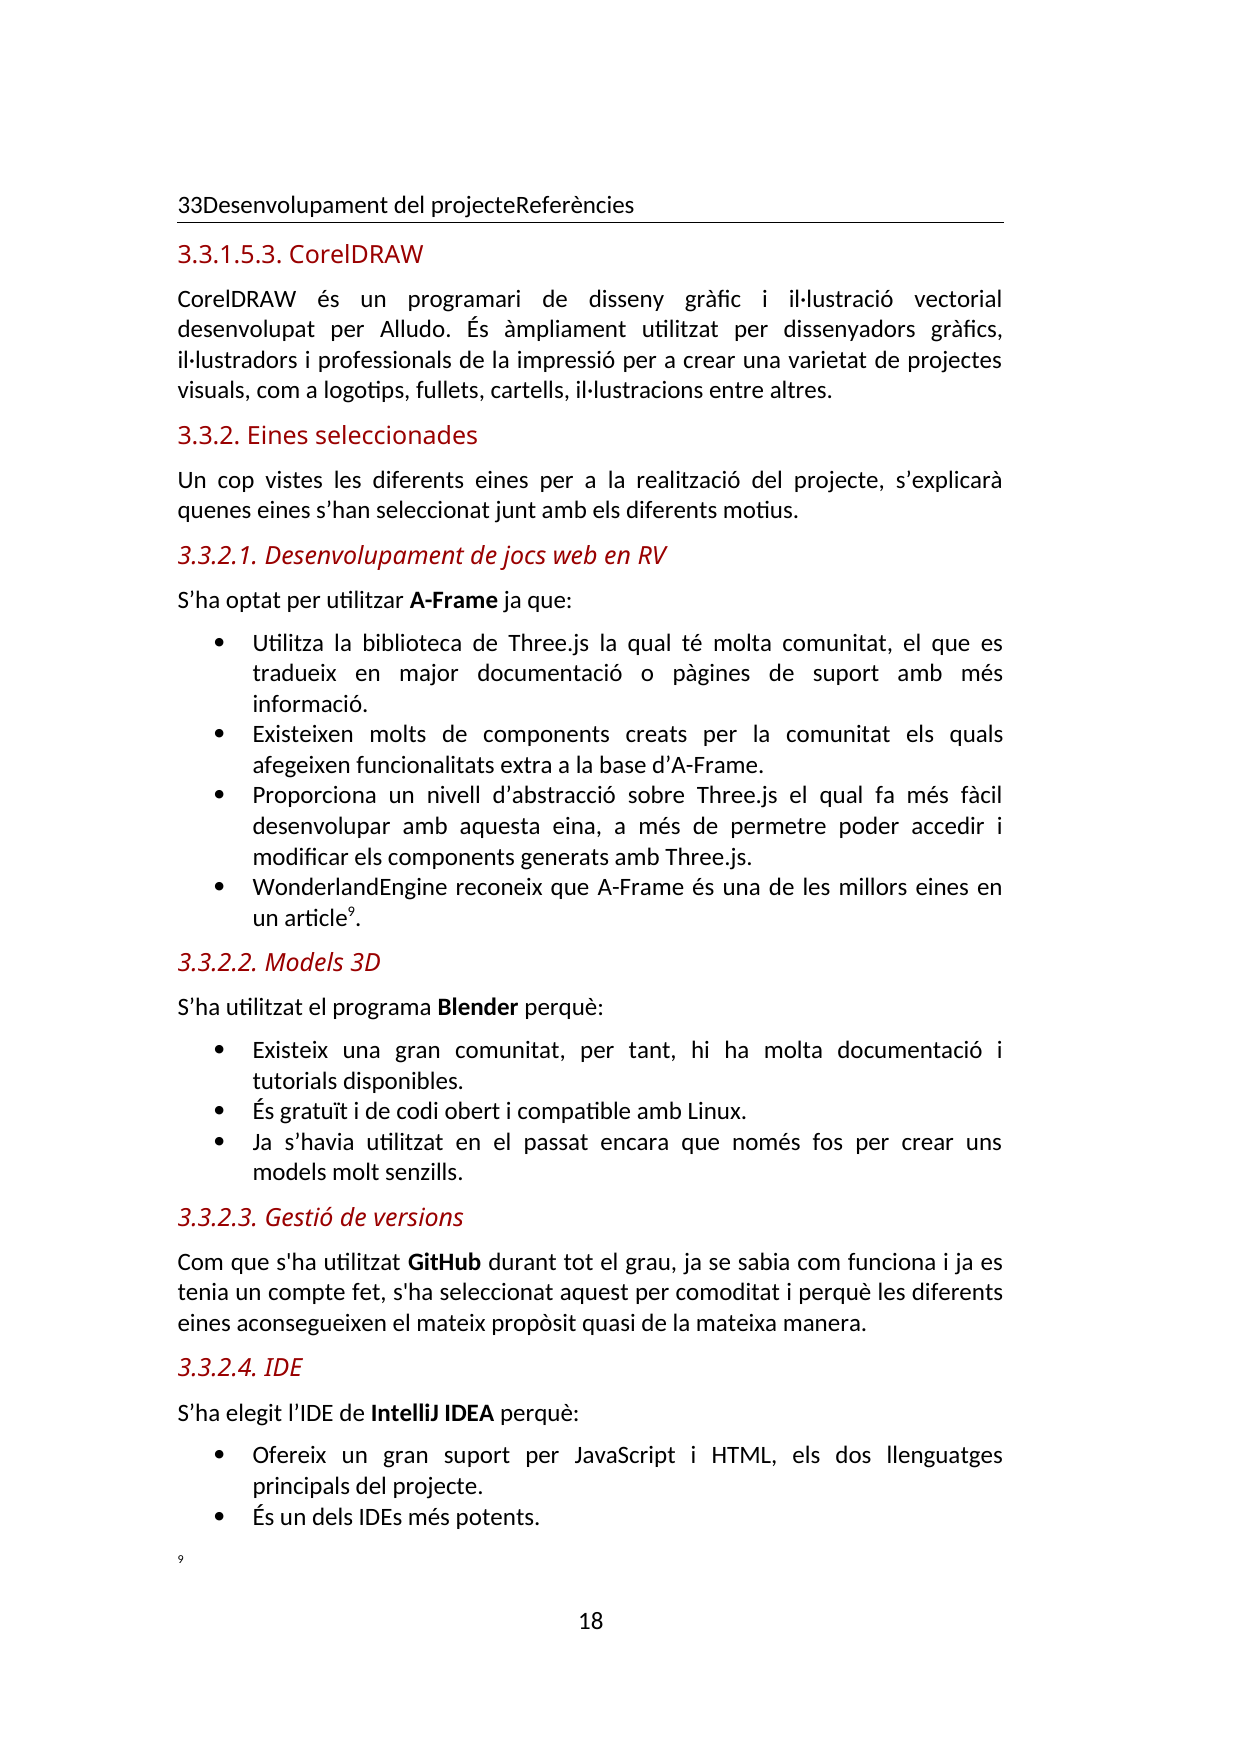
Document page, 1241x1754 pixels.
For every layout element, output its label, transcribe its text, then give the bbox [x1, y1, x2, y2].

text Com que s'ha utilitzat GitHub durant tot el grau, ja se sabia com funciona i ja es tenia un compte fet, s'ha seleccionat aquest per comoditat i perquè les diferents eines aconsegueixen el mateix propòsit quasi de la mateixa manera. [177, 1246, 1004, 1338]
list Existeixen molts de components creats per la comunitat els quals afegeixen funcionalitats extra a la base d’A-Frame. [215, 719, 1004, 780]
subtitle CorelDRAW [177, 236, 1004, 270]
list Existeix una gran comunitat, per tant, hi ha molta documentació i tutorials disponibles. [215, 1034, 1004, 1095]
subtitle Models 3D [177, 945, 1004, 979]
text S’ha utilitzat el programa Blender perquè: [177, 991, 1004, 1022]
list Utilitza la biblioteca de Three.js la qual té molta comunitat, el que es tradueix en major documentació o pàgines de suport amb més informació. [215, 627, 1004, 719]
list Proporciona un nivell d’abstracció sobre Three.js el qual fa més fàcil desenvolupar amb aquesta eina, a més de permetre poder accedir i modificar els components generats amb Three.js. [215, 780, 1004, 871]
text S’ha optat per utilitzar A-Frame ja que: [177, 584, 1004, 614]
list WonderlandEngine reconeix que A-Frame és una de les millors eines en un article. [215, 871, 1004, 932]
subtitle IDE [177, 1350, 1004, 1384]
text CorelDRAW és un programari de disseny gràfic i il·lustració vectorial desenvolupat per Alludo. És àmpliament utilitzat per dissenyadors gràfics, il·lustradors i professionals de la impressió per a crear una varietat de projectes visuals, com a logotips, fullets, cartells, il·lustracions entre altres. [177, 283, 1004, 405]
subtitle Gestió de versions [177, 1199, 1004, 1233]
list Ja s’havia utilitzat en el passat encara que només fos per crear uns models molt senzills. [215, 1126, 1004, 1187]
text S’ha elegit l’IDE de IntelliJ IDEA perquè: [177, 1397, 1004, 1427]
subtitle Desenvolupament de jocs web en RV [177, 537, 1004, 572]
list És un dels IDEs més potents. [215, 1501, 1004, 1531]
subtitle Eines seleccionades [177, 417, 1004, 451]
text Un cop vistes les diferents eines per a la realització del projecte, s’explicarà quenes eines s’han seleccionat junt amb els diferents motius. [177, 464, 1004, 525]
list Ofereix un gran suport per JavaScript i HTML, els dos llenguatges principals del projecte. [215, 1440, 1004, 1501]
list És gratuït i de codi obert i compatible amb Linux. [215, 1095, 1004, 1126]
